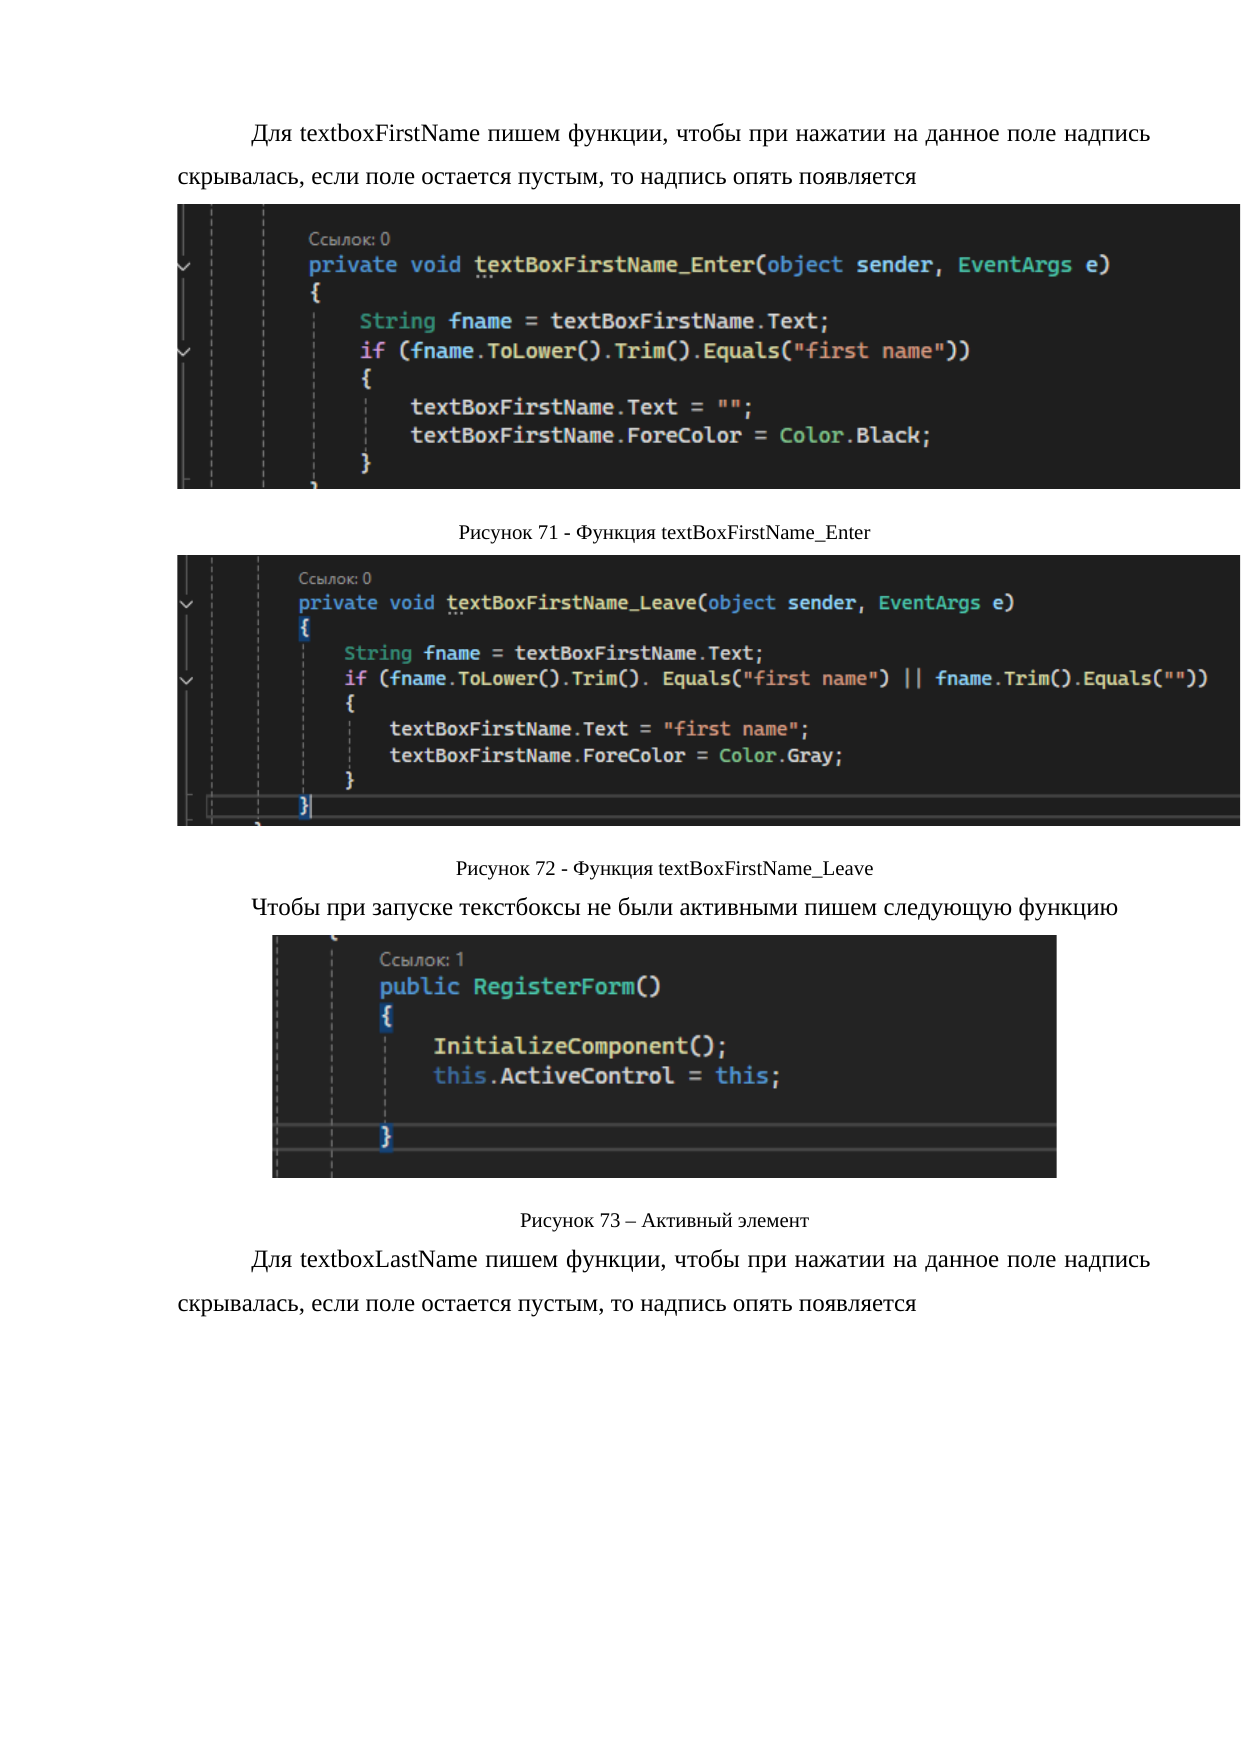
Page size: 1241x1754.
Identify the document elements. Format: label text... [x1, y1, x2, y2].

text Рисунок 72 - Функция textBoxFirstName_Leave [177, 856, 1152, 880]
text Для textboxFirstName пишем функции, чтобы при нажатии на данное поле надпись скрывалась, если поле остается пустым, то надпись опять появляется [177, 118, 1152, 190]
picture [177, 204, 1241, 489]
picture [177, 555, 1241, 826]
text Рисунок 71 - Функция textBoxFirstName_Enter [177, 519, 1152, 544]
text Рисунок 73 – Активный элемент [177, 1208, 1152, 1232]
text Чтобы при запуске текстбоксы не были активными пишем следующую функцию [177, 892, 1152, 921]
picture [272, 935, 1057, 1178]
text Для textboxLastName пишем функции, чтобы при нажатии на данное поле надпись скрывалась, если поле остается пустым, то надпись опять появляется [177, 1244, 1152, 1316]
